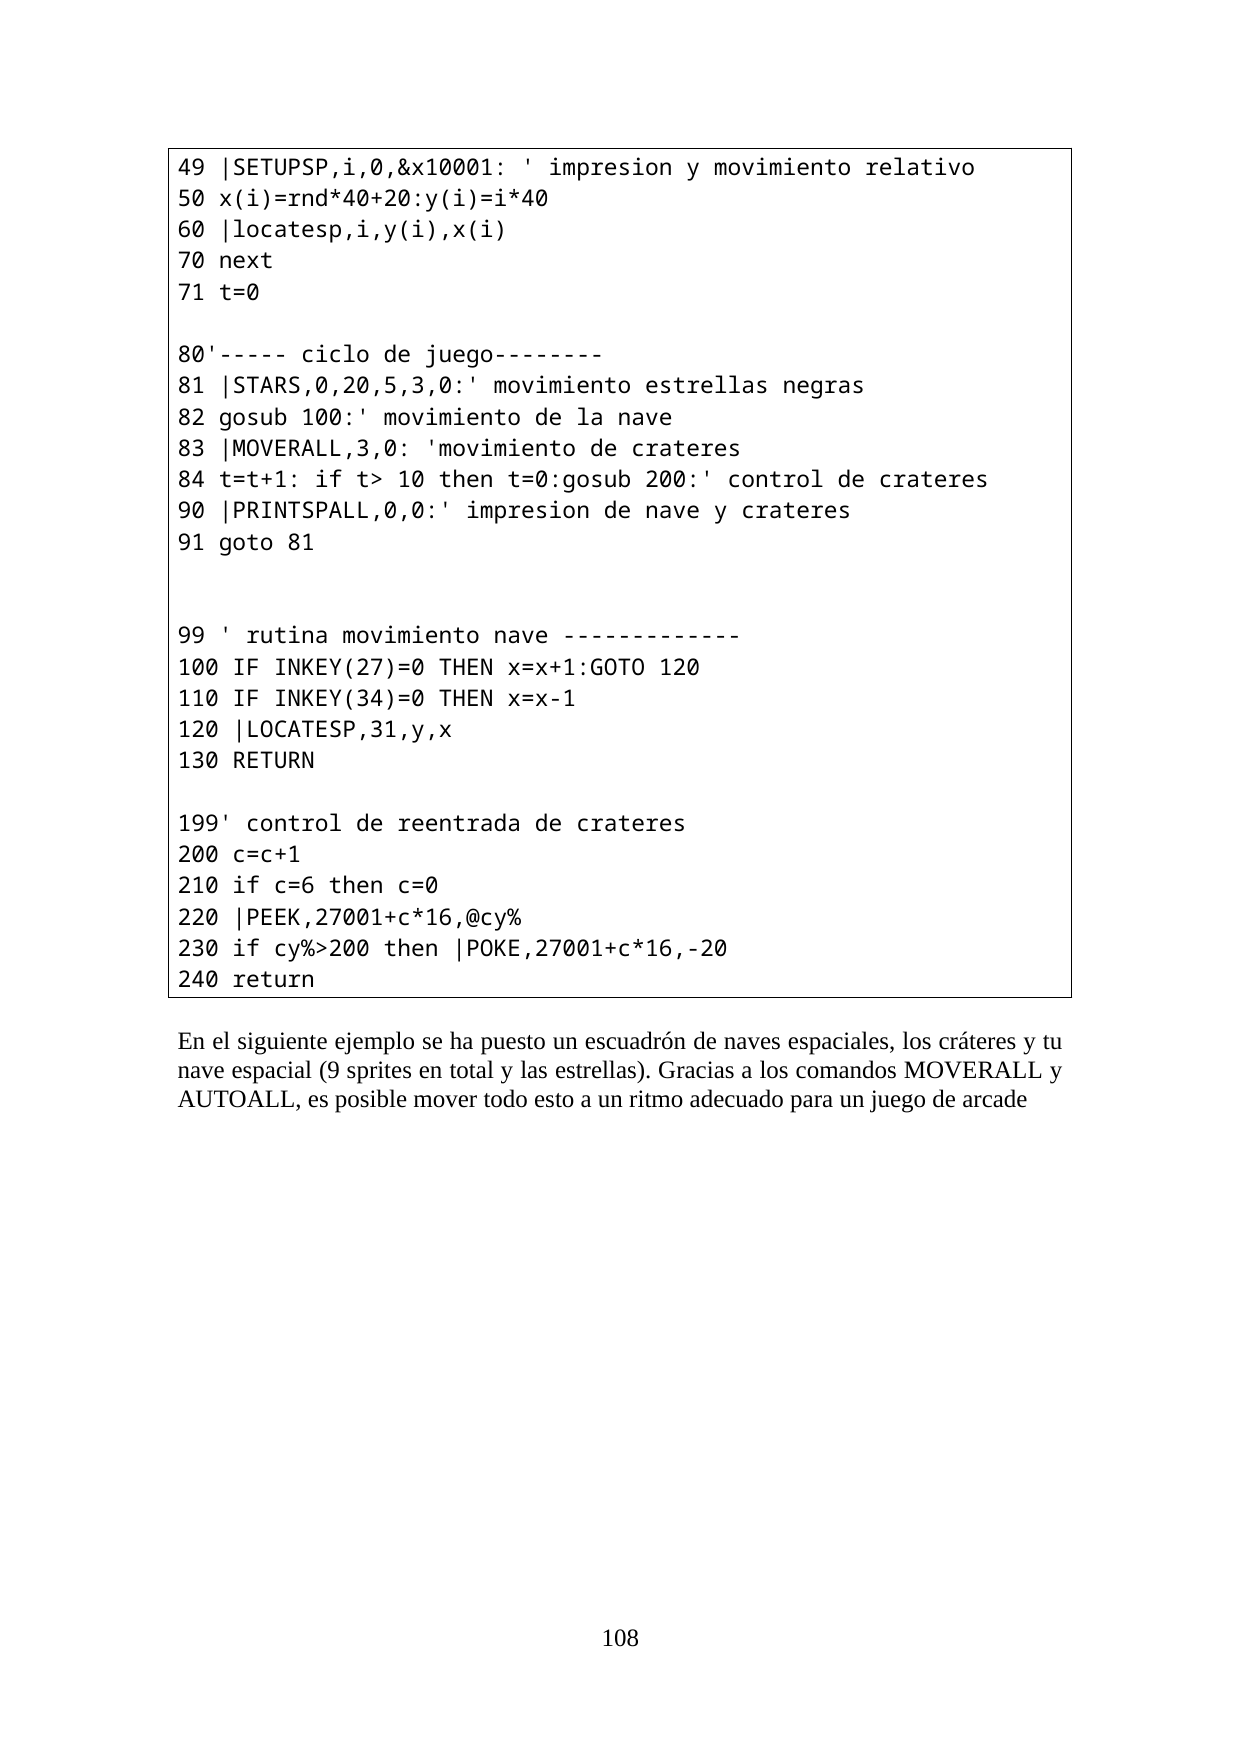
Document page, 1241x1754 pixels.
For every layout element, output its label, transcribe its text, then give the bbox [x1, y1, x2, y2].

text 240 return [169, 960, 1071, 997]
text 200 c=c+1 [177, 838, 1063, 869]
text 210 if c=6 then c=0 [177, 869, 1063, 901]
text 82 gosub 100:' movimiento de la nave [177, 401, 1063, 432]
text 70 next [177, 244, 1063, 276]
text 90 |PRINTSPALL,0,0:' impresion de nave y crateres [177, 494, 1063, 526]
text 199' control de reentrada de crateres [177, 807, 1063, 838]
text 220 |PEEK,27001+c*16,@cy% [177, 901, 1063, 932]
text 81 |STARS,0,20,5,3,0:' movimiento estrellas negras [177, 369, 1063, 401]
text 71 t=0 [177, 276, 1063, 307]
text 130 RETURN [177, 744, 1063, 776]
text 91 goto 81 [177, 526, 1063, 557]
text 99 ' rutina movimiento nave ------------- [177, 619, 1063, 651]
text 110 IF INKEY(34)=0 THEN x=x-1 [177, 682, 1063, 713]
text En el siguiente ejemplo se ha puesto un escuadrón de naves espaciales, los cráteres y tu nave espacial (9 sprites en total y las estrellas). Gracias a los comandos MOVERALL y AUTOALL, es posible mover todo esto a un ritmo adecuado para un juego de arcade [177, 1026, 1063, 1113]
text 120 |LOCATESP,31,y,x [177, 713, 1063, 744]
text 84 t=t+1: if t> 10 then t=0:gosub 200:' control de crateres [177, 463, 1063, 494]
text 230 if cy%>200 then |POKE,27001+c*16,-20 [177, 932, 1063, 960]
text 50 x(i)=rnd*40+20:y(i)=i*40 [177, 182, 1063, 213]
text 60 |locatesp,i,y(i),x(i) [177, 213, 1063, 244]
text 80'----- ciclo de juego-------- [177, 338, 1063, 369]
text 100 IF INKEY(27)=0 THEN x=x+1:GOTO 120 [177, 651, 1063, 682]
text 49 |SETUPSP,i,0,&x10001: ' impresion y movimiento relativo [169, 149, 1071, 182]
text 83 |MOVERALL,3,0: 'movimiento de crateres [177, 432, 1063, 463]
